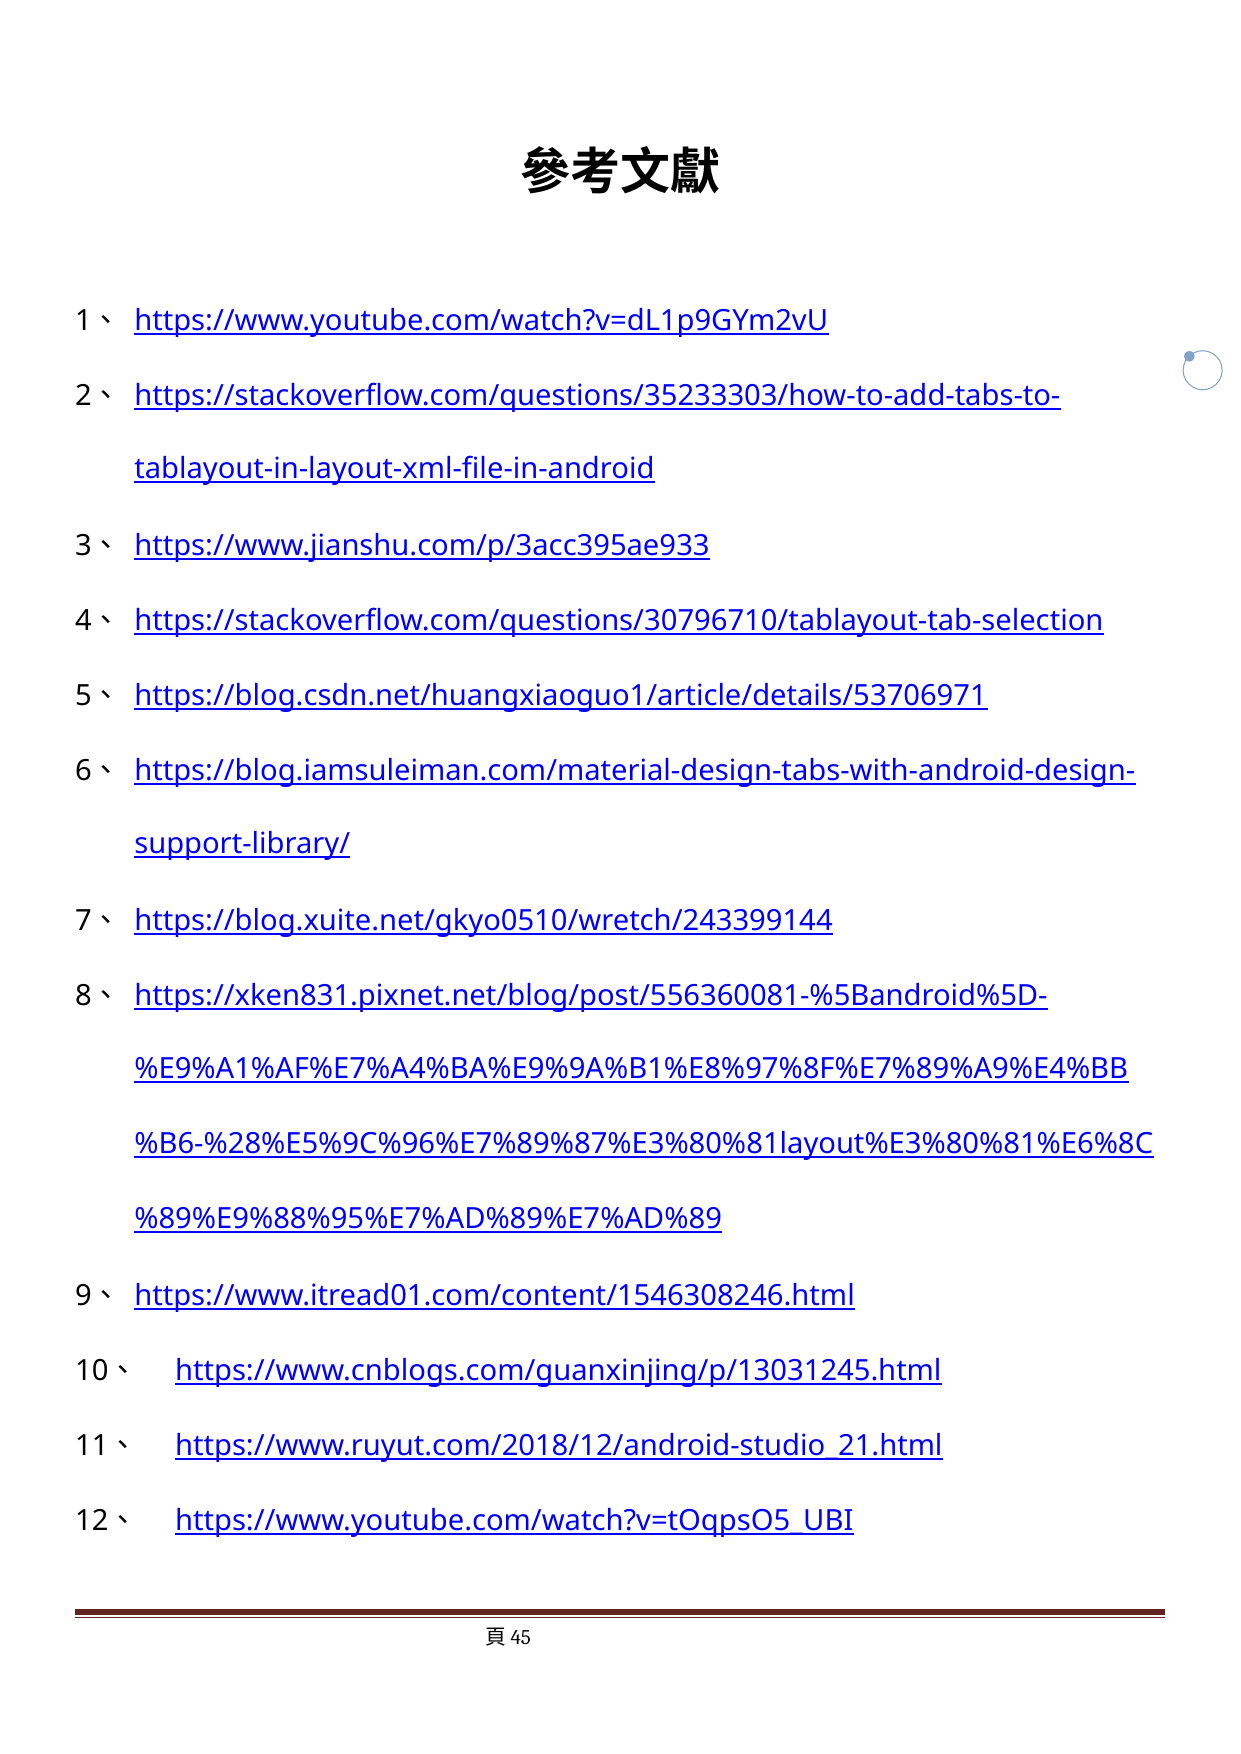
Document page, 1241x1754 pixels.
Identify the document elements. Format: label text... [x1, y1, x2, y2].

list https://www.cnblogs.com/guanxinjing/p/13031245.html [75, 1330, 1165, 1405]
list https://blog.iamsuleiman.com/material-design-tabs-with-android-design-support-library/ [75, 730, 1165, 880]
list https://xken831.pixnet.net/blog/post/556360081-%5Bandroid%5D-%E9%A1%AF%E7%A4%BA%E9%9A%B1%E8%97%8F%E7%89%A9%E4%BB%B6-%28%E5%9C%96%E7%89%87%E3%80%81layout%E3%80%81%E6%8C%89%E9%88%95%E7%AD%89%E7%AD%89 [75, 955, 1165, 1255]
list https://www.jianshu.com/p/3acc395ae933 [75, 505, 1165, 580]
list https://stackoverflow.com/questions/35233303/how-to-add-tabs-to-tablayout-in-layout-xml-file-in-android [75, 355, 1165, 505]
list https://www.youtube.com/watch?v=dL1p9GYm2vU [75, 280, 1165, 355]
list https://blog.csdn.net/huangxiaoguo1/article/details/53706971 [75, 655, 1165, 730]
list https://www.ruyut.com/2018/12/android-studio_21.html [75, 1405, 1165, 1480]
text 參考文獻 [75, 130, 1165, 205]
list https://blog.xuite.net/gkyo0510/wretch/243399144 [75, 880, 1165, 955]
list https://www.itread01.com/content/1546308246.html [75, 1255, 1165, 1330]
list https://www.youtube.com/watch?v=tOqpsO5_UBI [75, 1480, 1165, 1555]
list https://stackoverflow.com/questions/30796710/tablayout-tab-selection [75, 580, 1165, 655]
